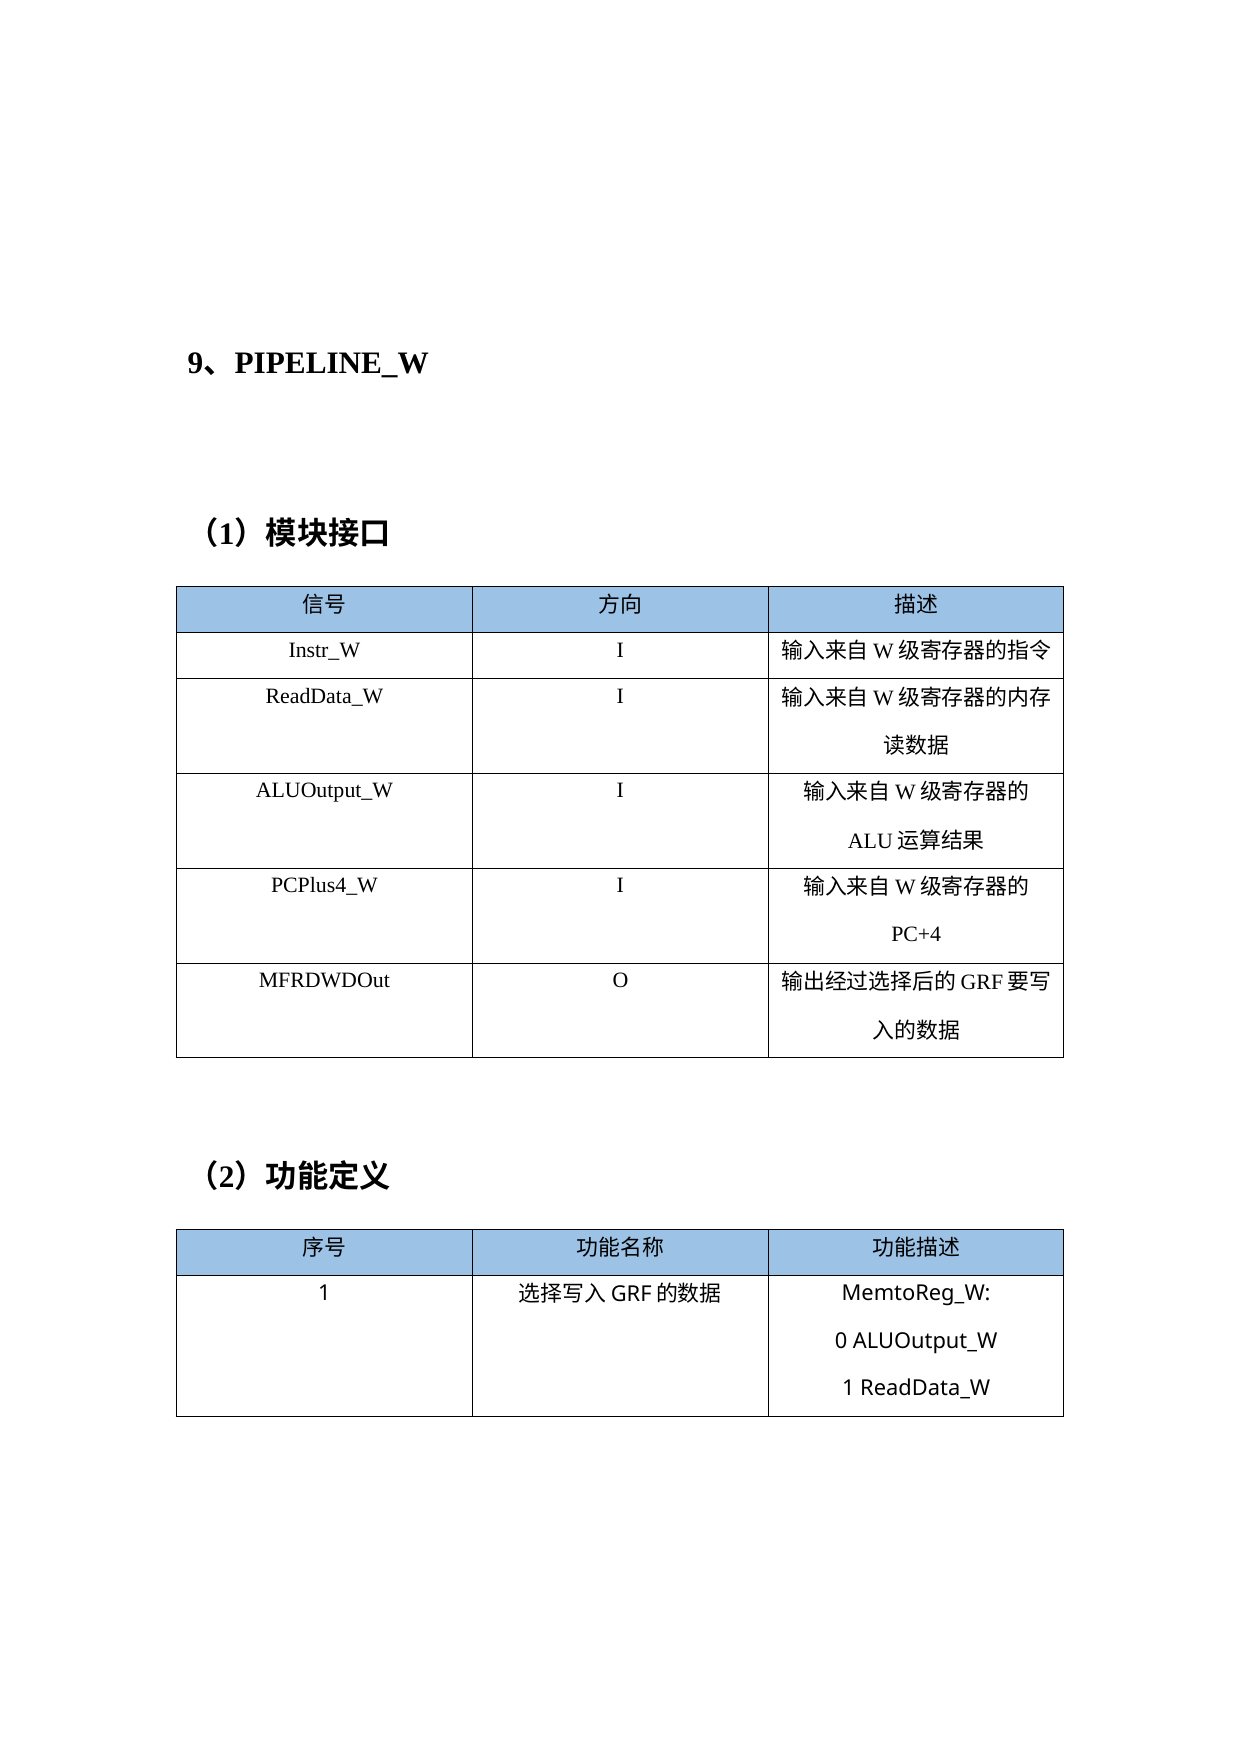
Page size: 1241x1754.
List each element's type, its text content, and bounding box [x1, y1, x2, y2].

table_cell 输入来自W级寄存器的内存读数据 [769, 679, 1063, 773]
table_cell PCPlus4_W [177, 869, 472, 962]
table_cell O [473, 964, 768, 1057]
table_cell MemtoReg_W: 0 ALUOutput_W 1 ReadData_W [769, 1276, 1063, 1416]
table_cell 选择写入GRF的数据 [473, 1276, 768, 1416]
table_header 信号 [177, 587, 472, 632]
list PIPELINE_W [187, 328, 1053, 393]
table_cell 输入来自W级寄存器的PC+4 [769, 869, 1063, 962]
table_cell 输入来自W级寄存器的ALU运算结果 [769, 774, 1063, 868]
table_cell 1 [177, 1276, 472, 1416]
table_cell MFRDWDOut [177, 964, 472, 1057]
table_header 功能描述 [769, 1230, 1063, 1275]
table_cell I [473, 679, 768, 773]
table_cell ReadData_W [177, 679, 472, 773]
list 功能定义 [187, 1141, 1053, 1206]
table_header 序号 [177, 1230, 472, 1275]
table_cell ALUOutput_W [177, 774, 472, 868]
table_header 描述 [769, 587, 1063, 632]
table_header 方向 [473, 587, 768, 632]
list 模块接口 [187, 498, 1053, 563]
table_header 功能名称 [473, 1230, 768, 1275]
table_cell 输出经过选择后的GRF要写入的数据 [769, 964, 1063, 1057]
table_cell I [473, 774, 768, 868]
table_cell I [473, 633, 768, 678]
table_cell 输入来自W级寄存器的指令 [769, 633, 1063, 678]
table_cell Instr_W [177, 633, 472, 678]
table_cell I [473, 869, 768, 962]
